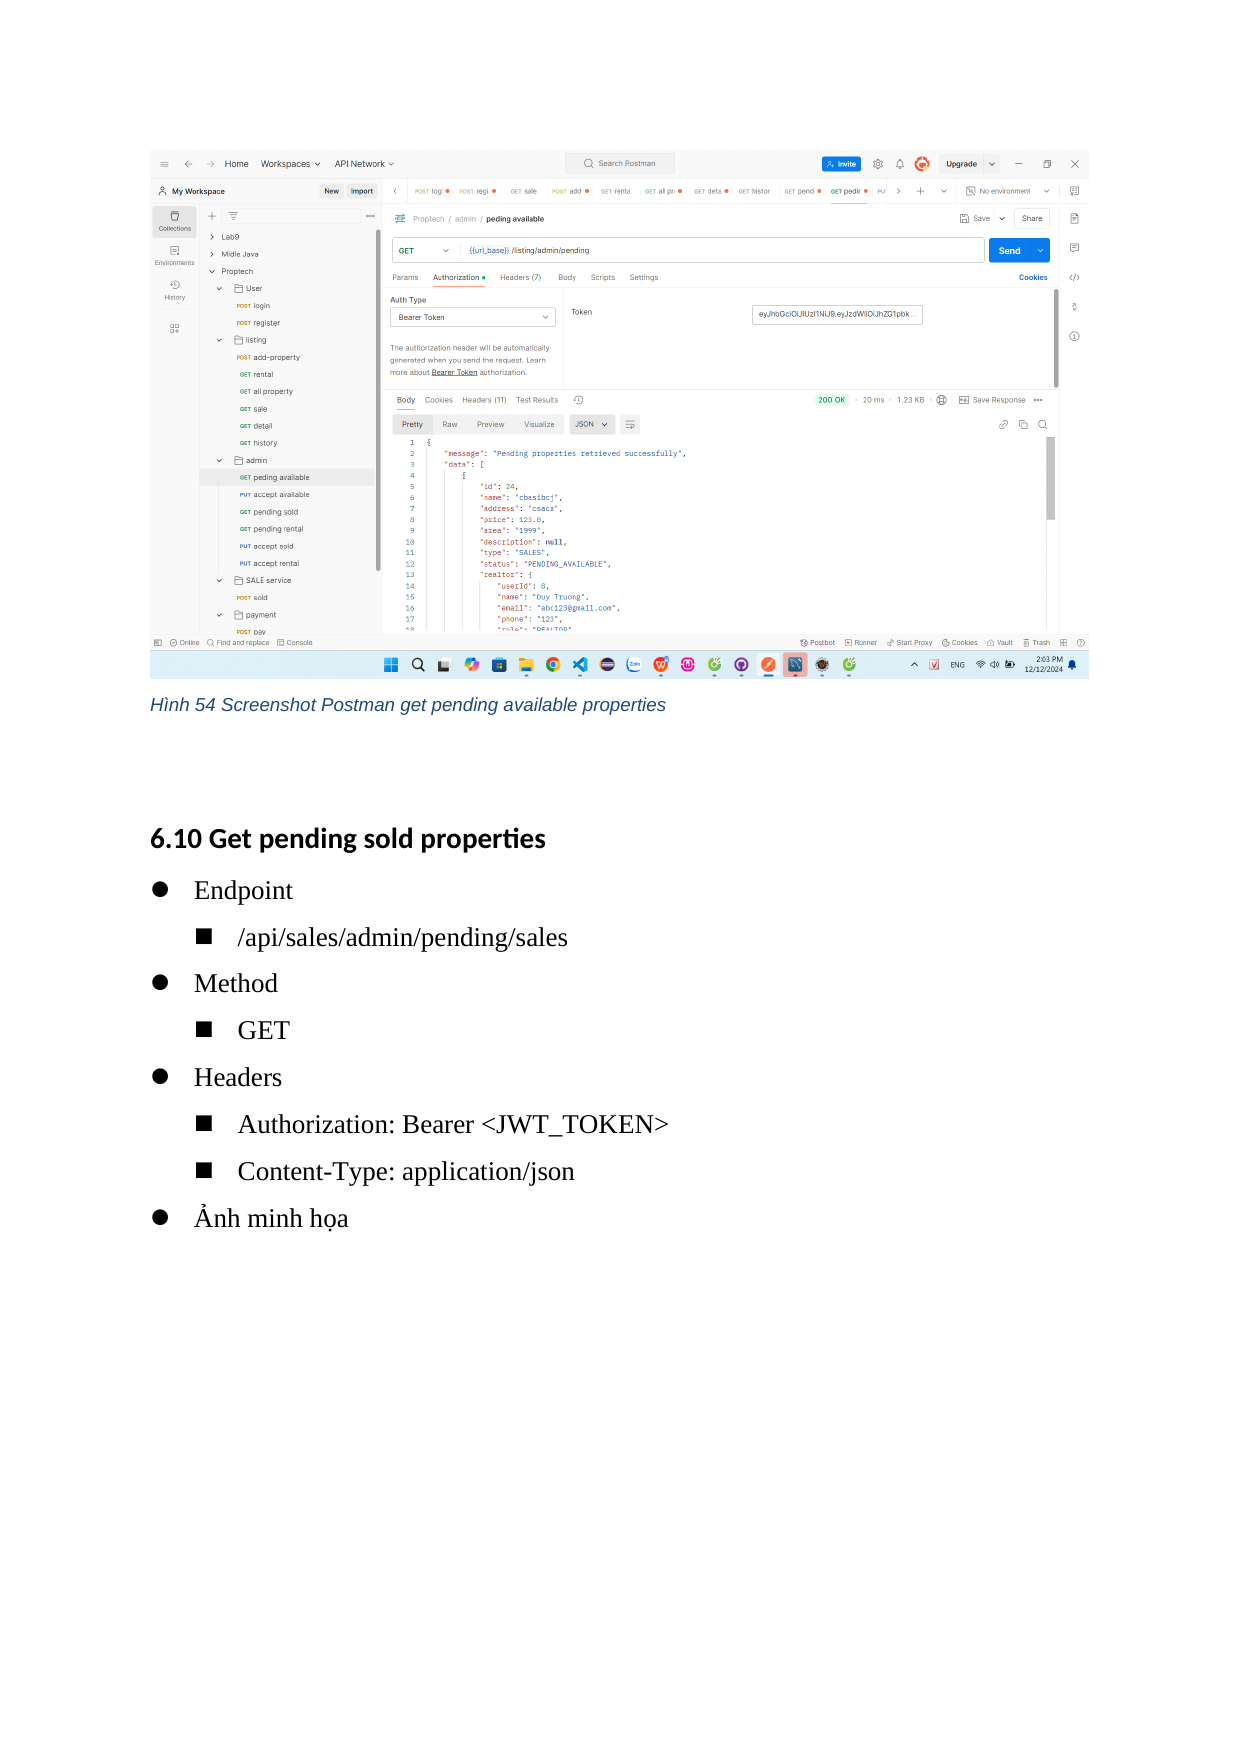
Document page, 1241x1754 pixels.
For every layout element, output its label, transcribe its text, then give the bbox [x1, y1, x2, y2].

subtitle 6.10 Get pending sold properties [150, 820, 1090, 856]
list GET [194, 1014, 1090, 1046]
list Headers [150, 1061, 1090, 1092]
list Endpoint [150, 874, 1090, 905]
list Authorization: Bearer <JWT_TOKEN> [194, 1108, 1090, 1139]
list Method [150, 967, 1090, 999]
list /api/sales/admin/pending/sales [194, 921, 1090, 952]
list Ảnh minh họa [150, 1202, 1090, 1233]
picture [150, 150, 1089, 679]
list Content-Type: application/json [194, 1155, 1090, 1186]
text Hình 54 Screenshot Postman get pending available properties [150, 694, 1090, 715]
